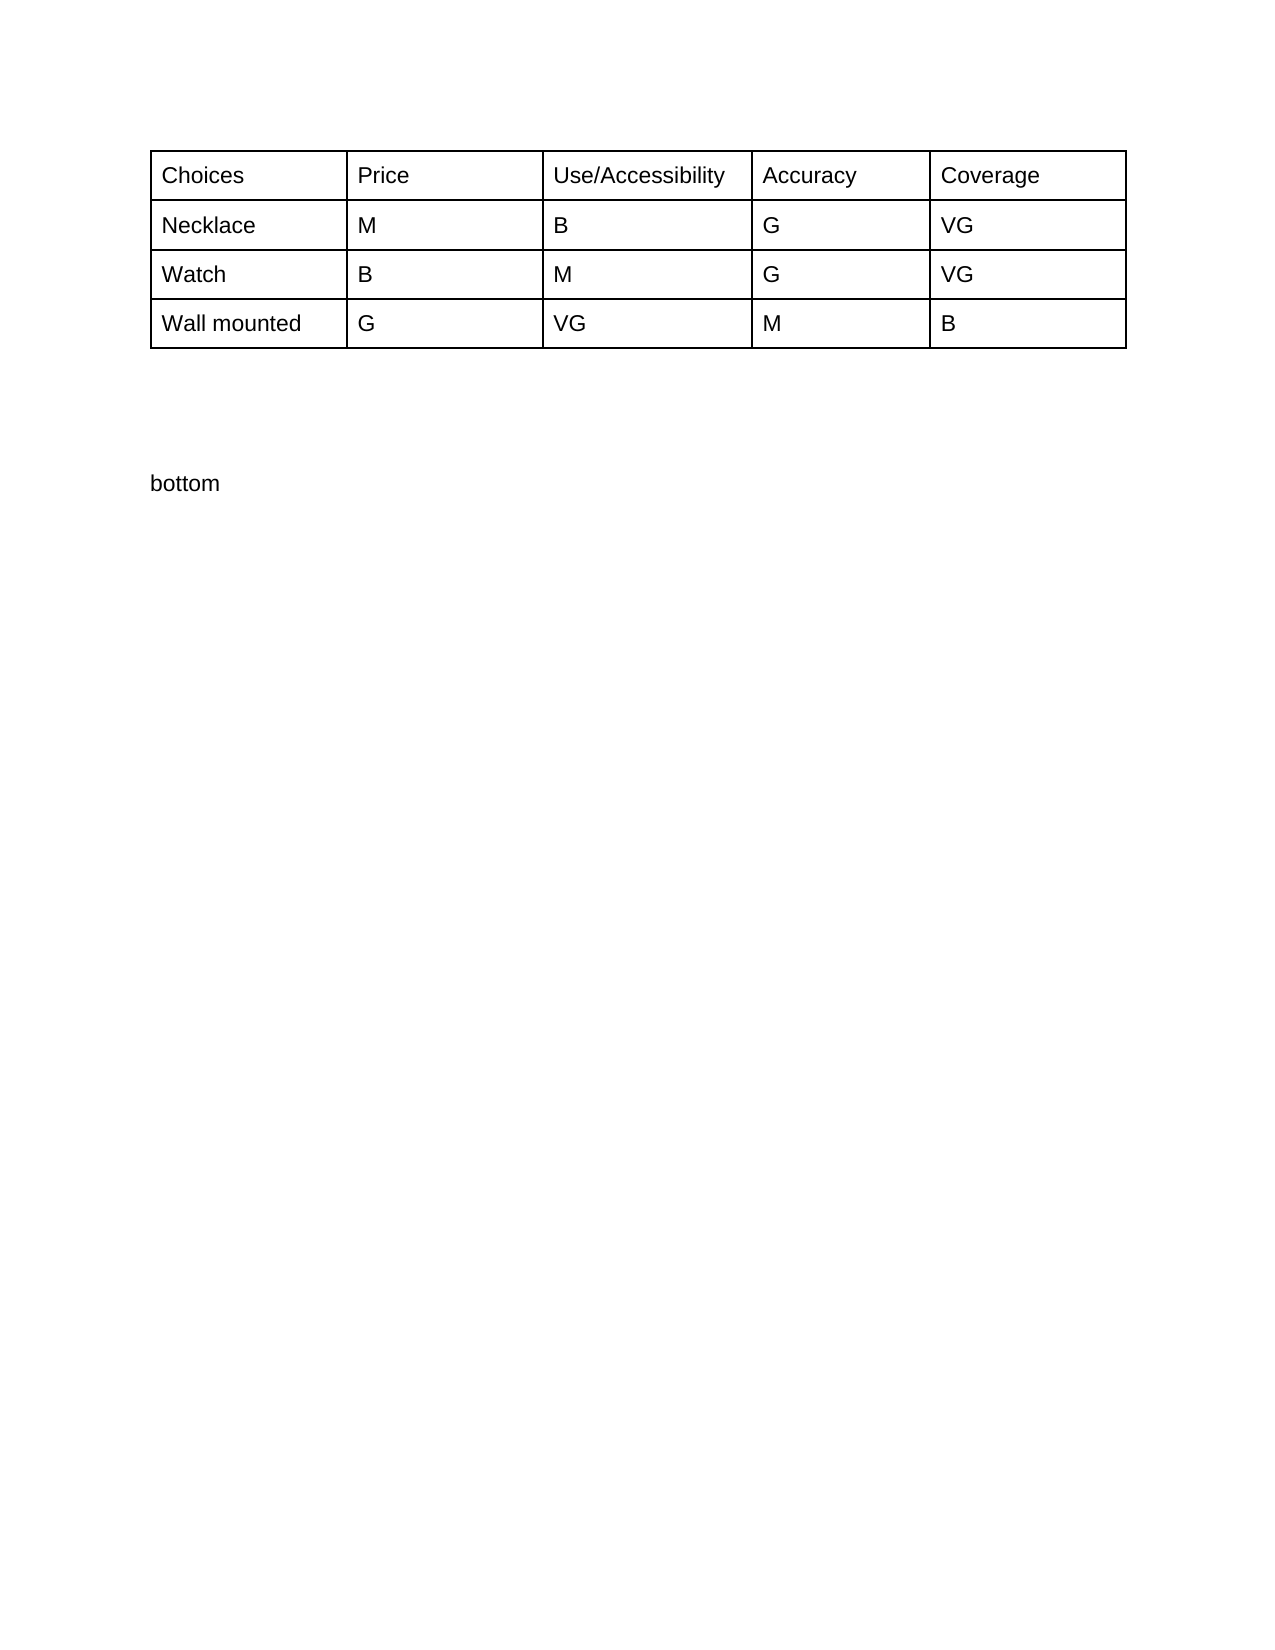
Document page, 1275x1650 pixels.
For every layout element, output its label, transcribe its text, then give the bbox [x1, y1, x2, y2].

text bottom [150, 470, 1125, 496]
table_cell M [348, 201, 542, 248]
table_cell M [753, 300, 929, 347]
table_cell G [753, 201, 929, 248]
table_header Coverage [931, 152, 1125, 199]
table_cell G [348, 300, 542, 347]
table_cell B [348, 251, 542, 298]
table_cell M [544, 251, 751, 298]
table_cell VG [931, 251, 1125, 298]
table_cell VG [931, 201, 1125, 248]
table_header Use/Accessibility [544, 152, 751, 199]
table_cell Wall mounted [152, 300, 346, 347]
table_cell Watch [152, 251, 346, 298]
table_header Price [348, 152, 542, 199]
table_header Choices [152, 152, 346, 199]
table_cell B [544, 201, 751, 248]
table_cell B [931, 300, 1125, 347]
table_header Accuracy [753, 152, 929, 199]
table_cell Necklace [152, 201, 346, 248]
table_cell VG [544, 300, 751, 347]
table_cell G [753, 251, 929, 298]
